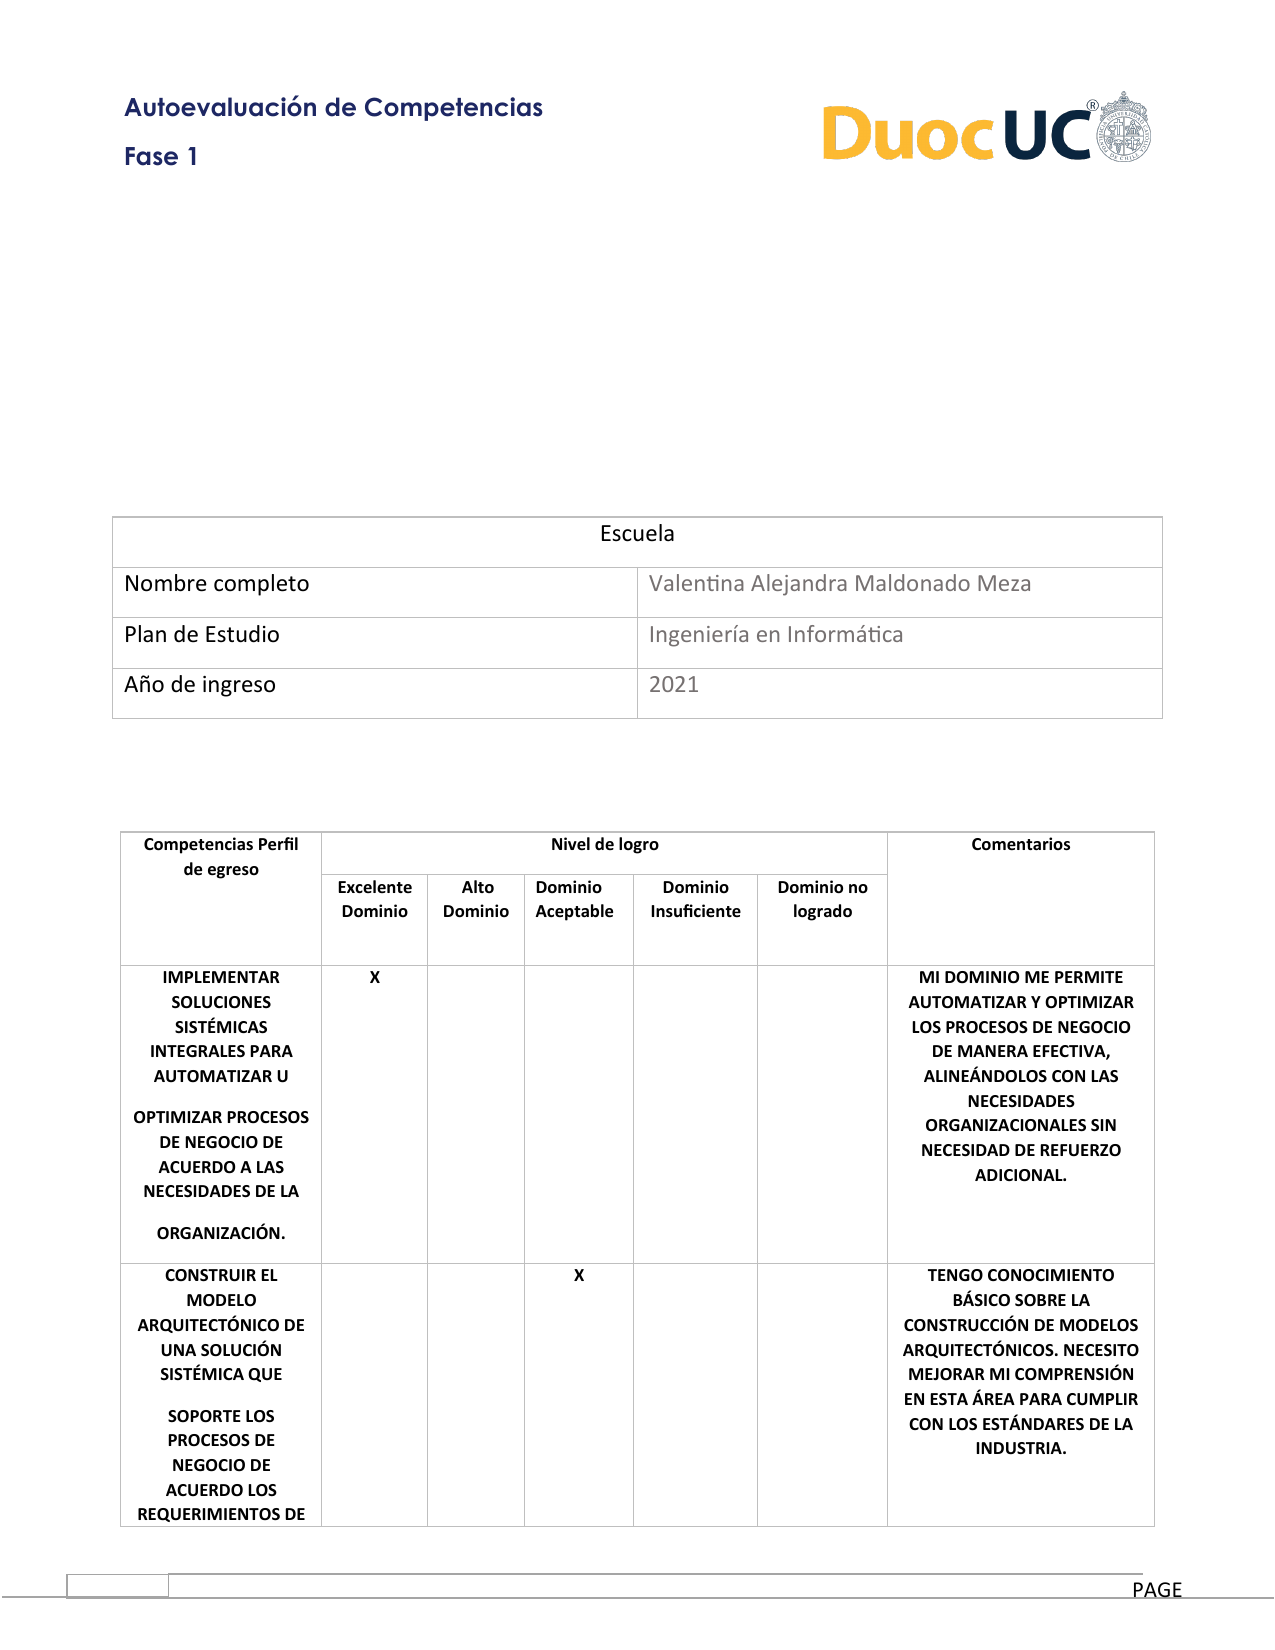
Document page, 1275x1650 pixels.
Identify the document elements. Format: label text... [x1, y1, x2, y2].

table_cell [525, 966, 633, 1263]
table_cell Excelente Dominio [322, 875, 427, 965]
table_cell Valentina Alejandra Maldonado Meza [638, 568, 1162, 617]
table_header Escuela [113, 518, 1162, 567]
table_cell IMPLEMENTAR SOLUCIONES SISTÉMICAS INTEGRALES PARA AUTOMATIZAR U OPTIMIZAR PROCESOS DE NEGOCIO DE ACUERDO A LAS NECESIDADES DE LA ORGANIZACIÓN. [121, 966, 321, 1263]
table_cell [428, 966, 524, 1263]
table_cell [428, 1264, 524, 1526]
table_cell [758, 966, 887, 1263]
table_cell Año de ingreso [113, 669, 637, 718]
table_cell [758, 1264, 887, 1526]
table_cell X [322, 966, 427, 1263]
table_cell Dominio Insuficiente [634, 875, 757, 965]
table_cell Nombre completo [113, 568, 637, 617]
table_cell Alto Dominio [428, 875, 524, 965]
table_cell 2021 [638, 669, 1162, 718]
table_cell MI DOMINIO ME PERMITE AUTOMATIZAR Y OPTIMIZAR LOS PROCESOS DE NEGOCIO DE MANERA EFECTIVA, ALINEÁNDOLOS CON LAS NECESIDADES ORGANIZACIONALES SIN NECESIDAD DE REFUERZO ADICIONAL. [888, 966, 1154, 1263]
table_cell Ingeniería en Informática [638, 618, 1162, 667]
table_cell X [525, 1264, 633, 1526]
table_cell [322, 1264, 427, 1526]
table_cell Dominio Aceptable [525, 875, 633, 965]
table_header Nivel de logro [322, 833, 887, 874]
table_cell Dominio no logrado [758, 875, 887, 965]
table_cell [634, 966, 757, 1263]
table_header Comentarios [888, 833, 1154, 965]
table_cell Plan de Estudio [113, 618, 637, 667]
picture [823, 91, 1151, 162]
table_cell [634, 1264, 757, 1526]
table_header Competencias Perfil de egreso [121, 833, 321, 965]
